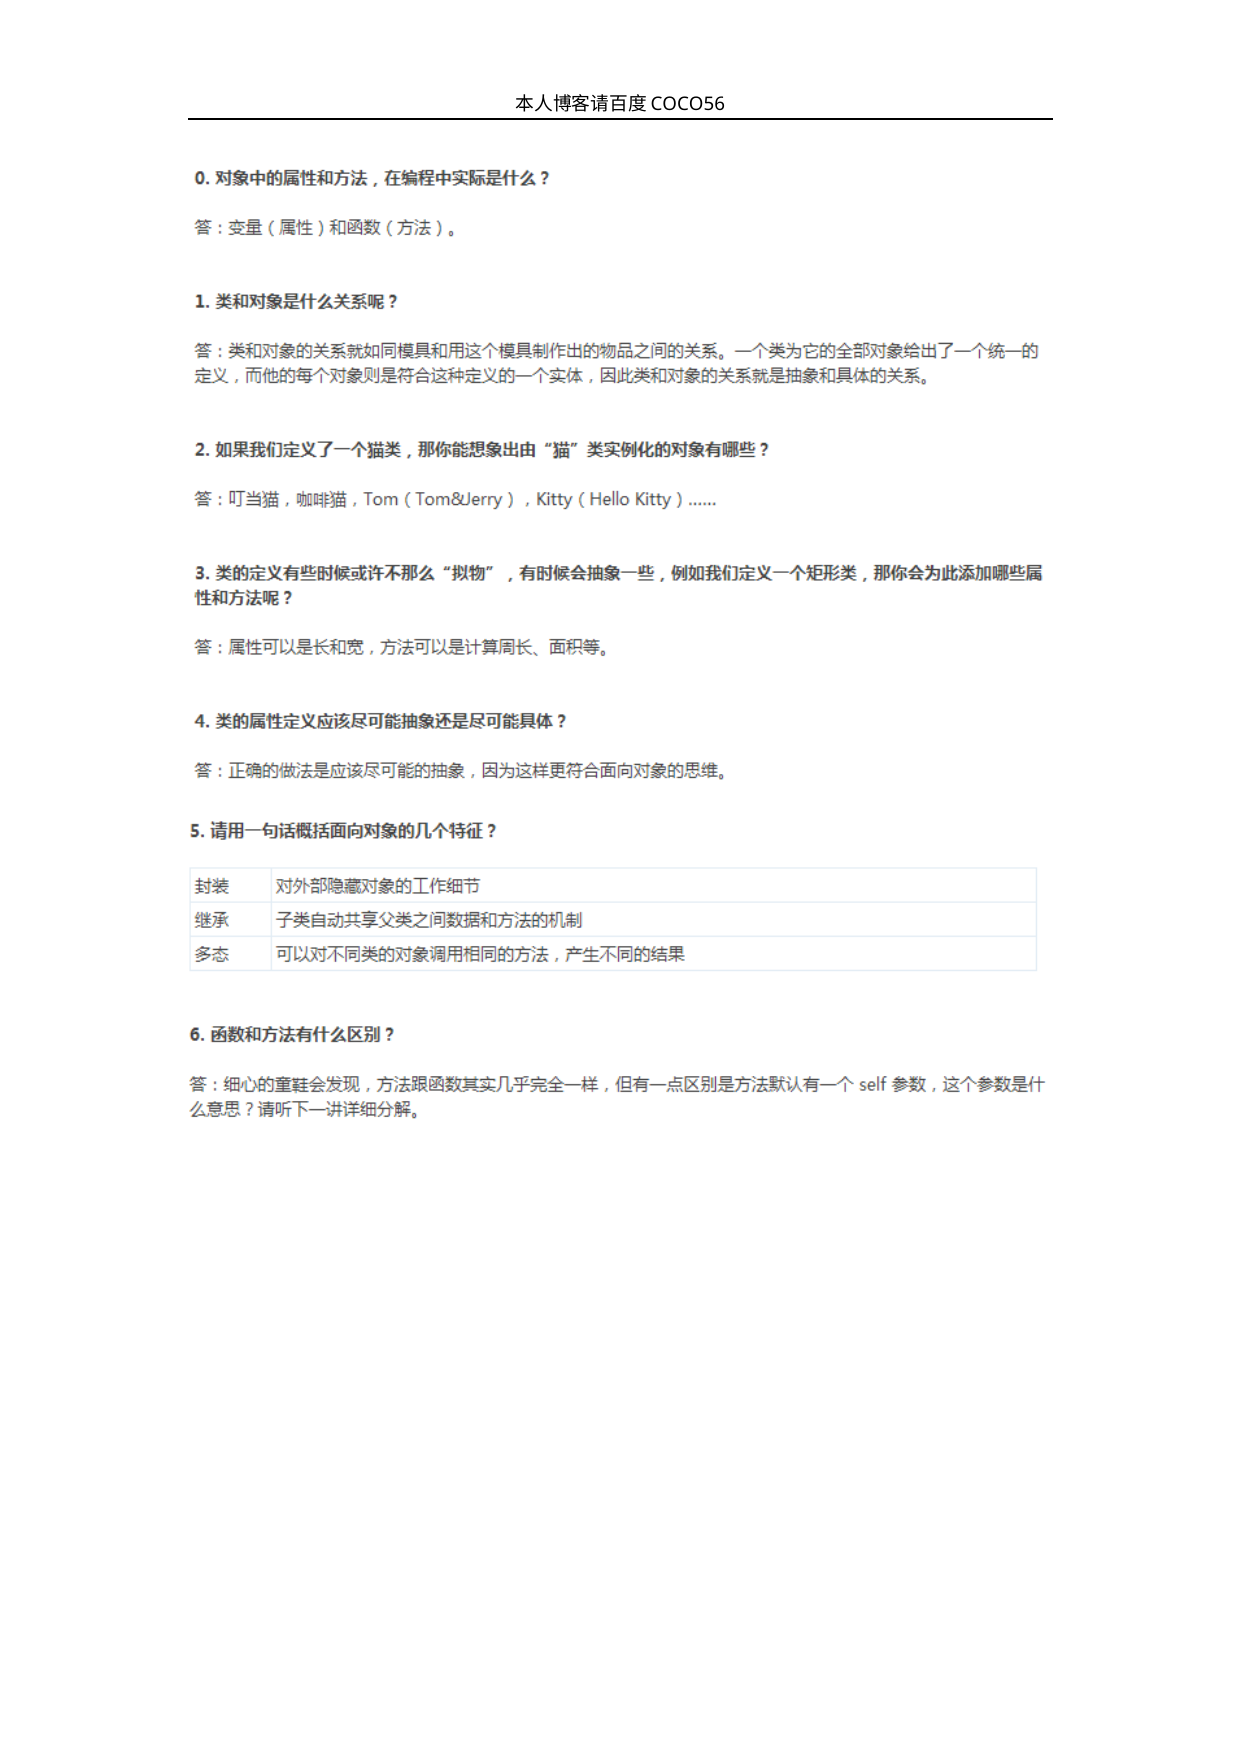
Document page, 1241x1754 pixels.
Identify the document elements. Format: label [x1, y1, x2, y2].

picture [187, 161, 1053, 786]
picture [187, 811, 1053, 1121]
